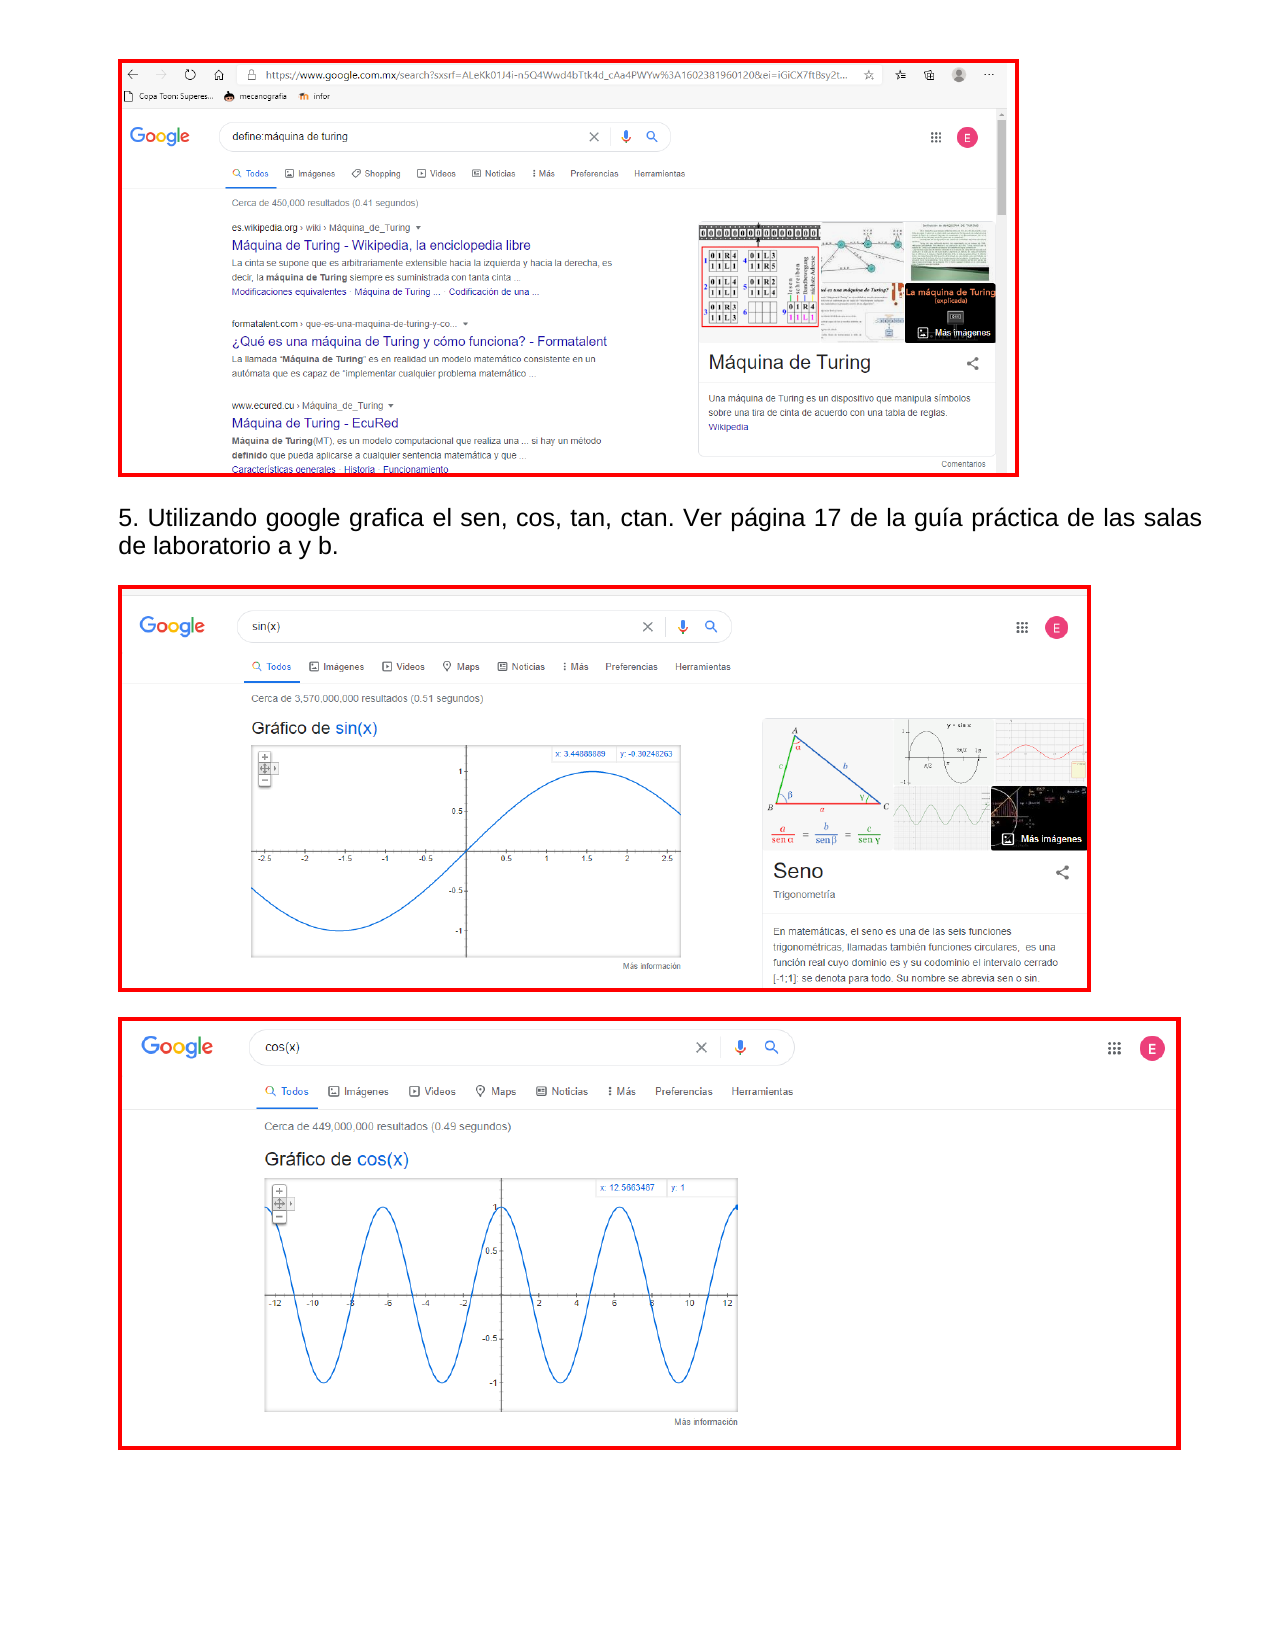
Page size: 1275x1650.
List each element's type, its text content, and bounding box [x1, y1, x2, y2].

picture [122, 63, 1007, 473]
picture [122, 1021, 1176, 1446]
picture [122, 589, 1087, 988]
text 5. Utilizando google grafica el sen, cos, tan, ctan. Ver página 17 de la guía práctica de las salas de laboratorio a y b. [118, 502, 1205, 560]
